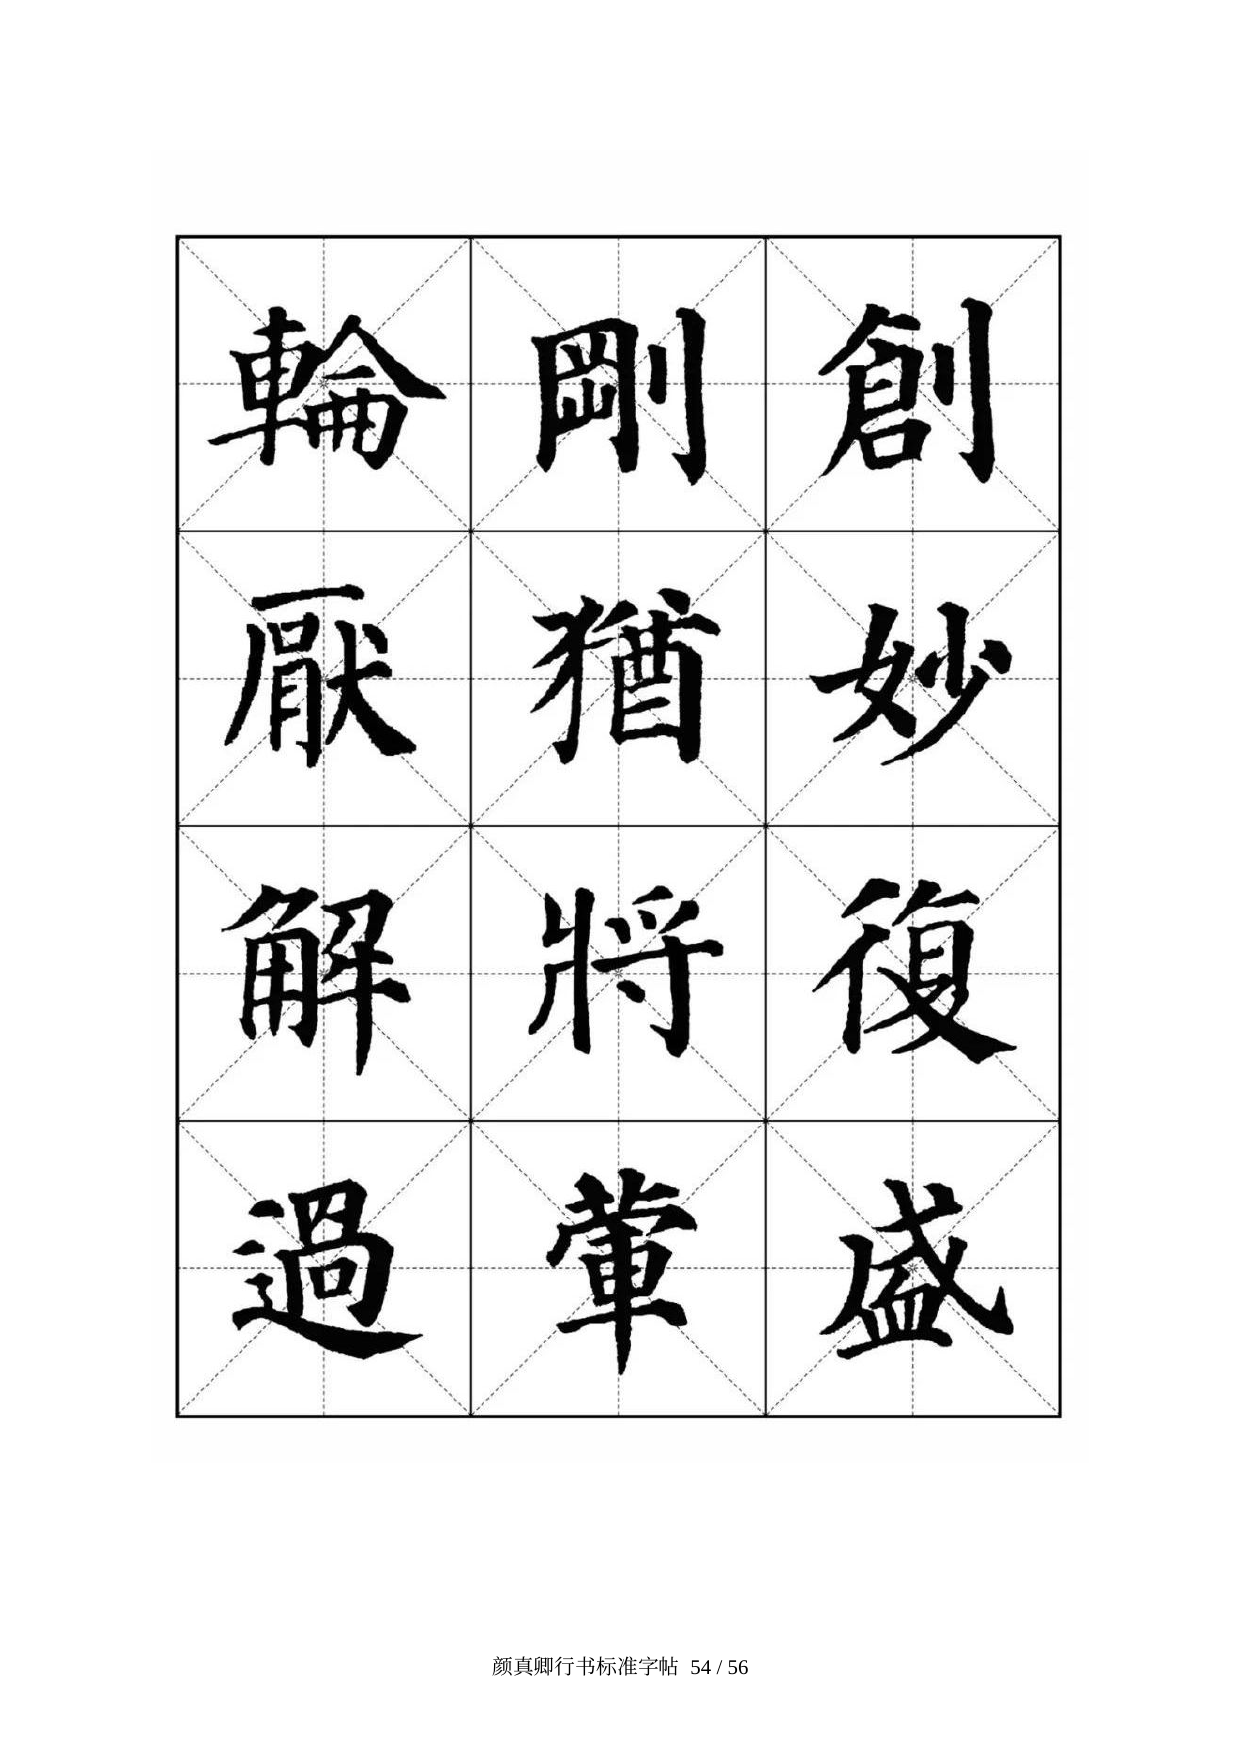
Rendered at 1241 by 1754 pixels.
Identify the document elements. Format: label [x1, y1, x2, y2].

picture [151, 150, 1089, 1463]
